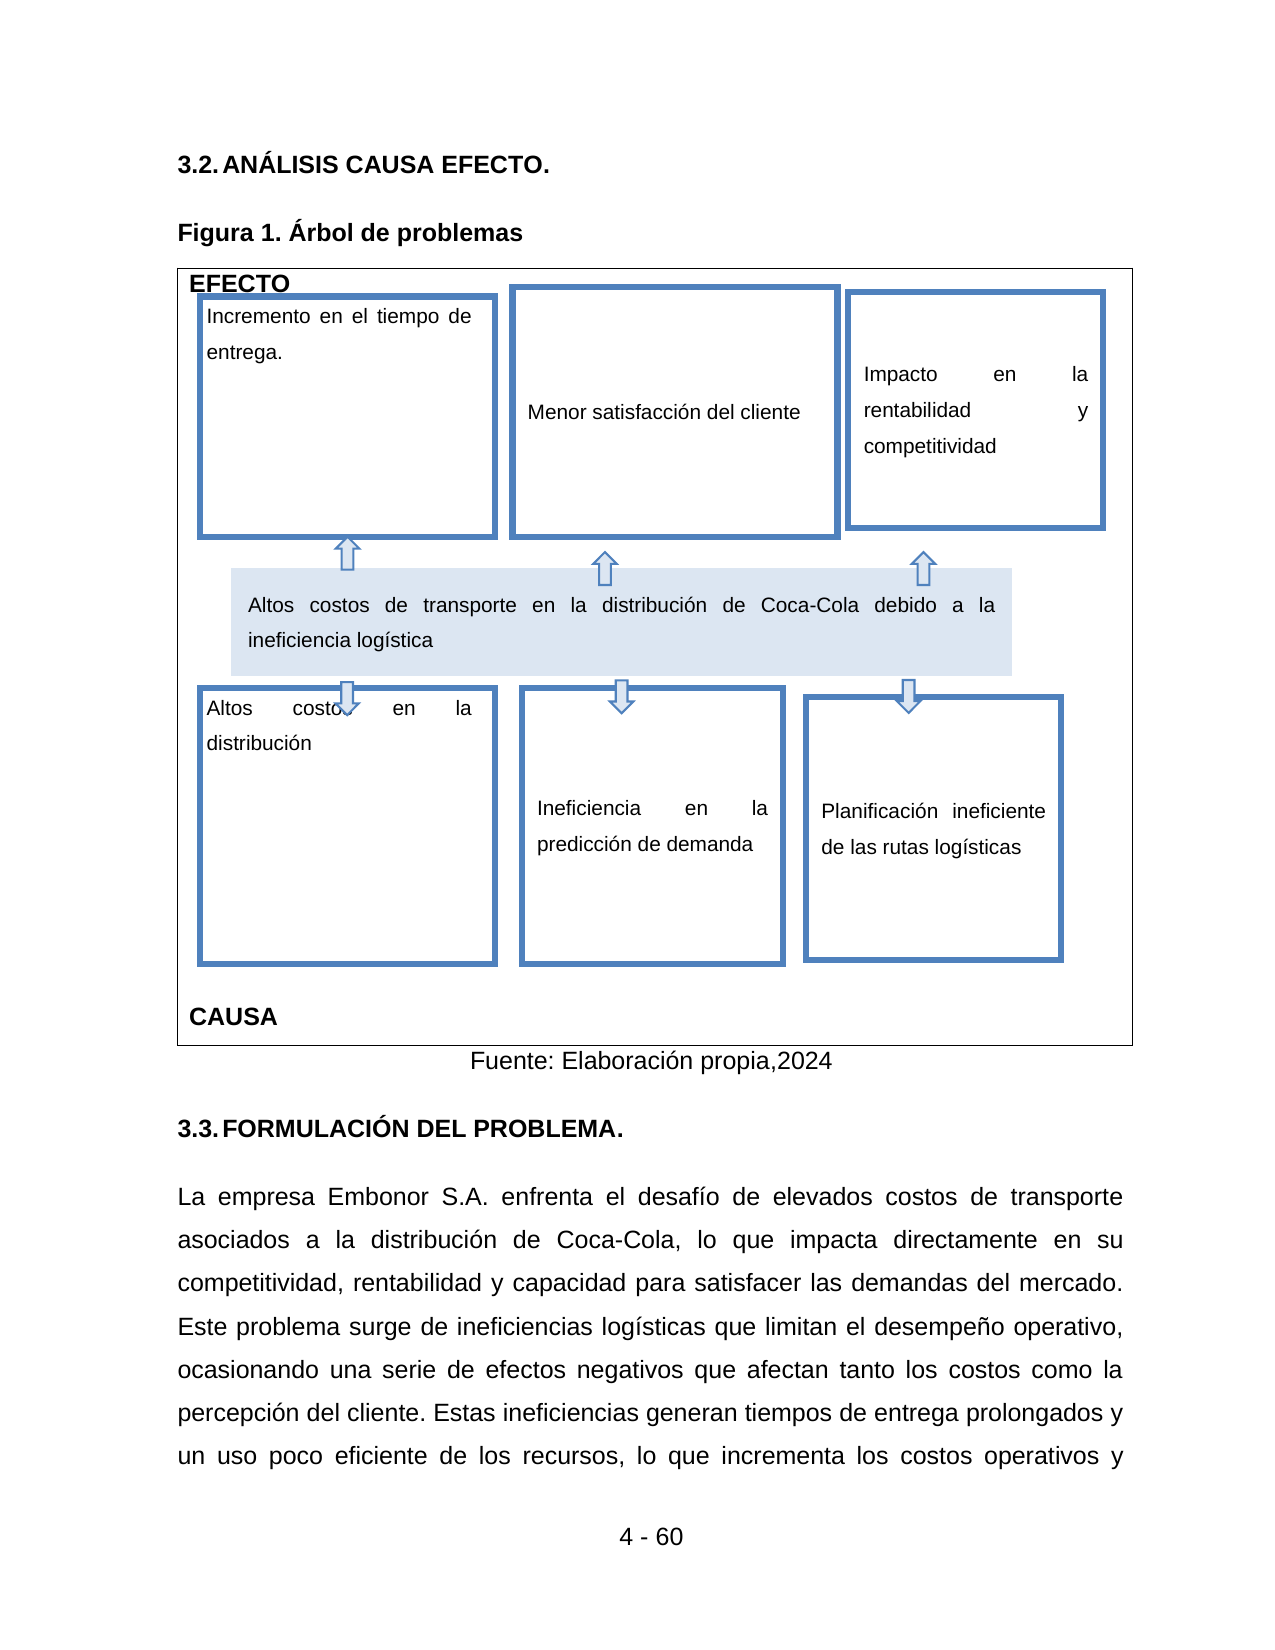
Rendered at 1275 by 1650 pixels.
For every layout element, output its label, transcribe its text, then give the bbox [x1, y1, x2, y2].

subtitle FORMULACIÓN DEL PROBLEMA. [177, 1114, 1125, 1143]
subtitle ANÁLISIS CAUSA EFECTO. [177, 150, 1125, 179]
text Fuente: Elaboración propia,2024 [177, 1046, 1125, 1075]
table_header EFECTO CAUSA [178, 269, 1132, 1045]
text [177, 1182, 1125, 1470]
